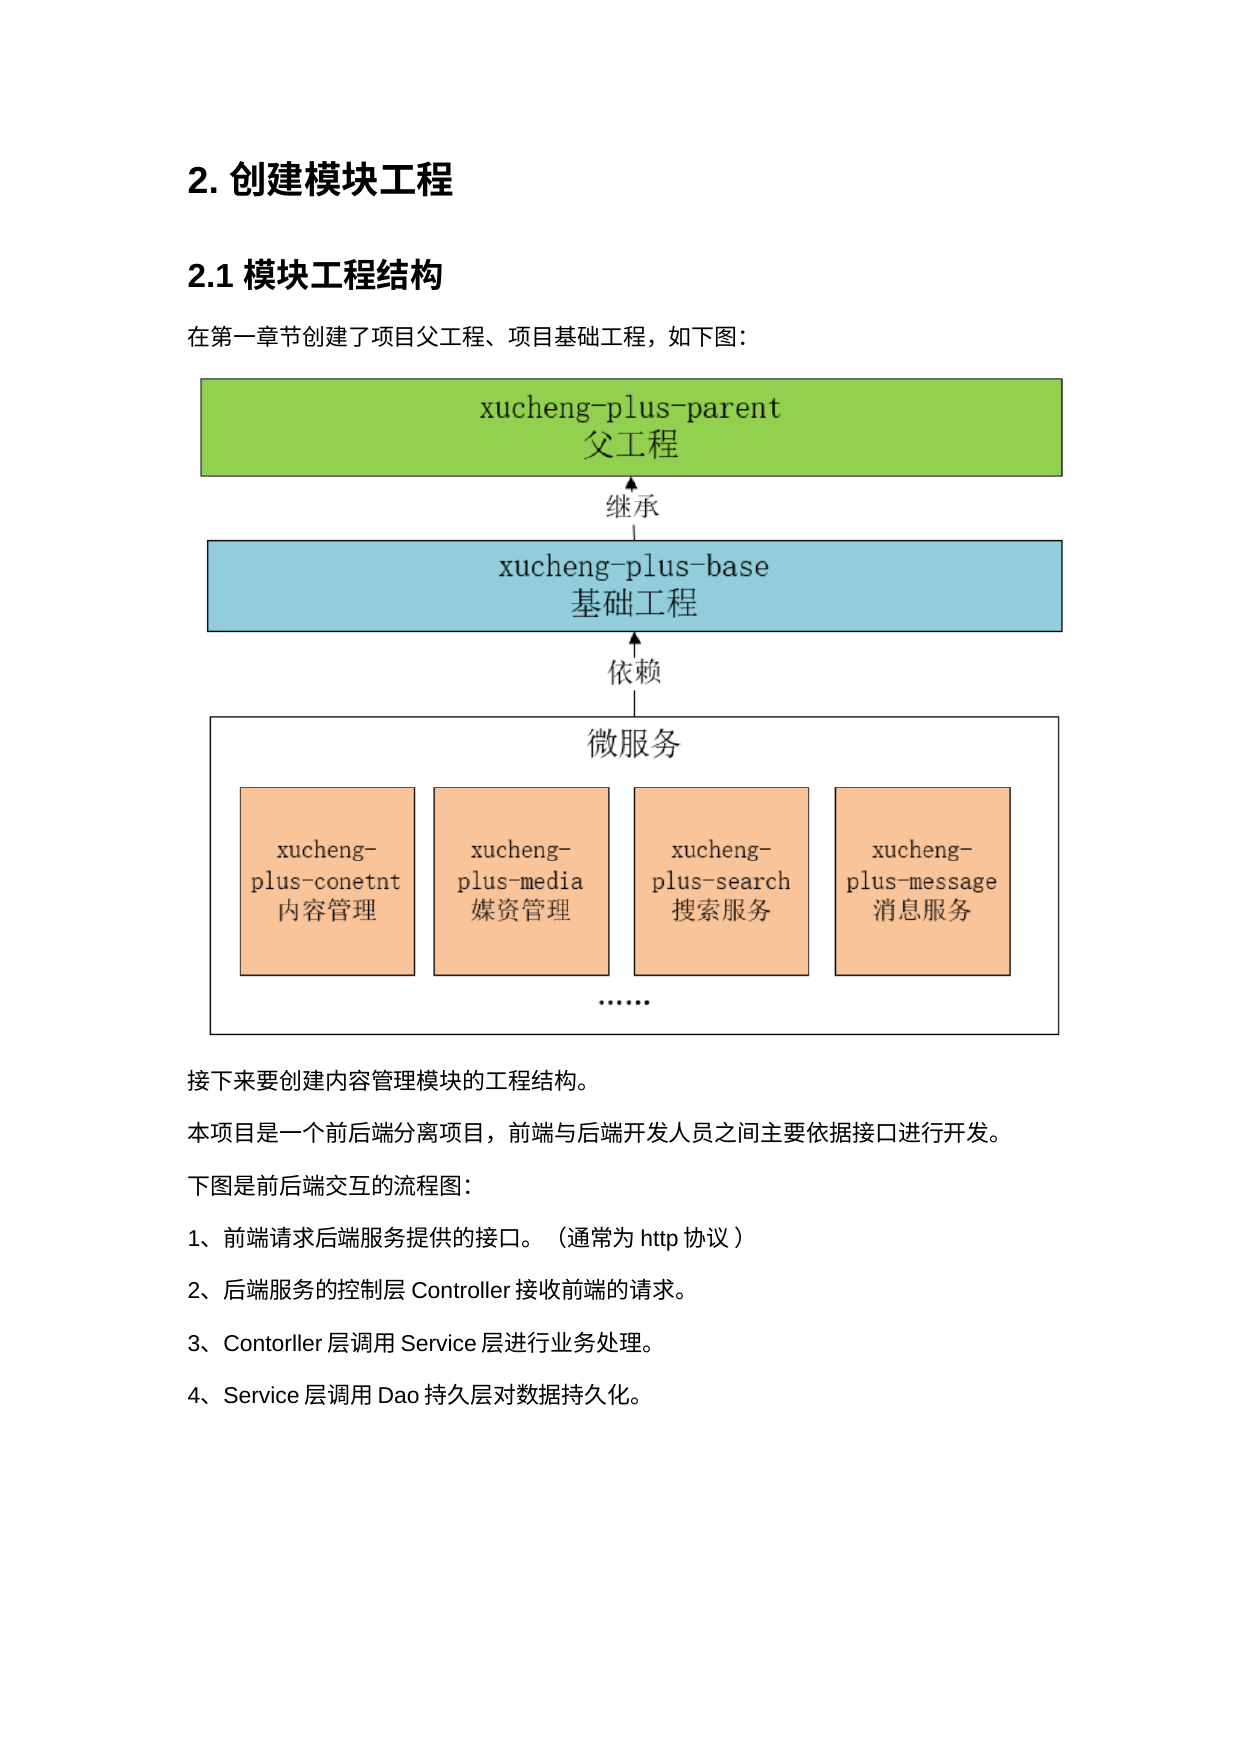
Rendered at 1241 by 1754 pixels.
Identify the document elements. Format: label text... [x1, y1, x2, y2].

picture [187, 371, 1074, 1045]
text 3、Contorller层调用Service层进行业务处理。 [187, 1324, 1053, 1358]
text 2、后端服务的控制层Controller接收前端的请求。 [187, 1272, 1053, 1305]
text 接下来要创建内容管理模块的工程结构。 [187, 1063, 1053, 1096]
text 1、前端请求后端服务提供的接口。（通常为http协议 ） [187, 1220, 1053, 1253]
text 2.1 模块工程结构 [187, 248, 1053, 297]
text 本项目是一个前后端分离项目，前端与后端开发人员之间主要依据接口进行开发。 [187, 1115, 1053, 1148]
text 下图是前后端交互的流程图： [187, 1167, 1053, 1201]
text 在第一章节创建了项目父工程、项目基础工程，如下图： [187, 319, 1053, 352]
text 4、Service层调用Dao持久层对数据持久化。 [187, 1377, 1053, 1410]
text 2. 创建模块工程 [187, 150, 1053, 204]
